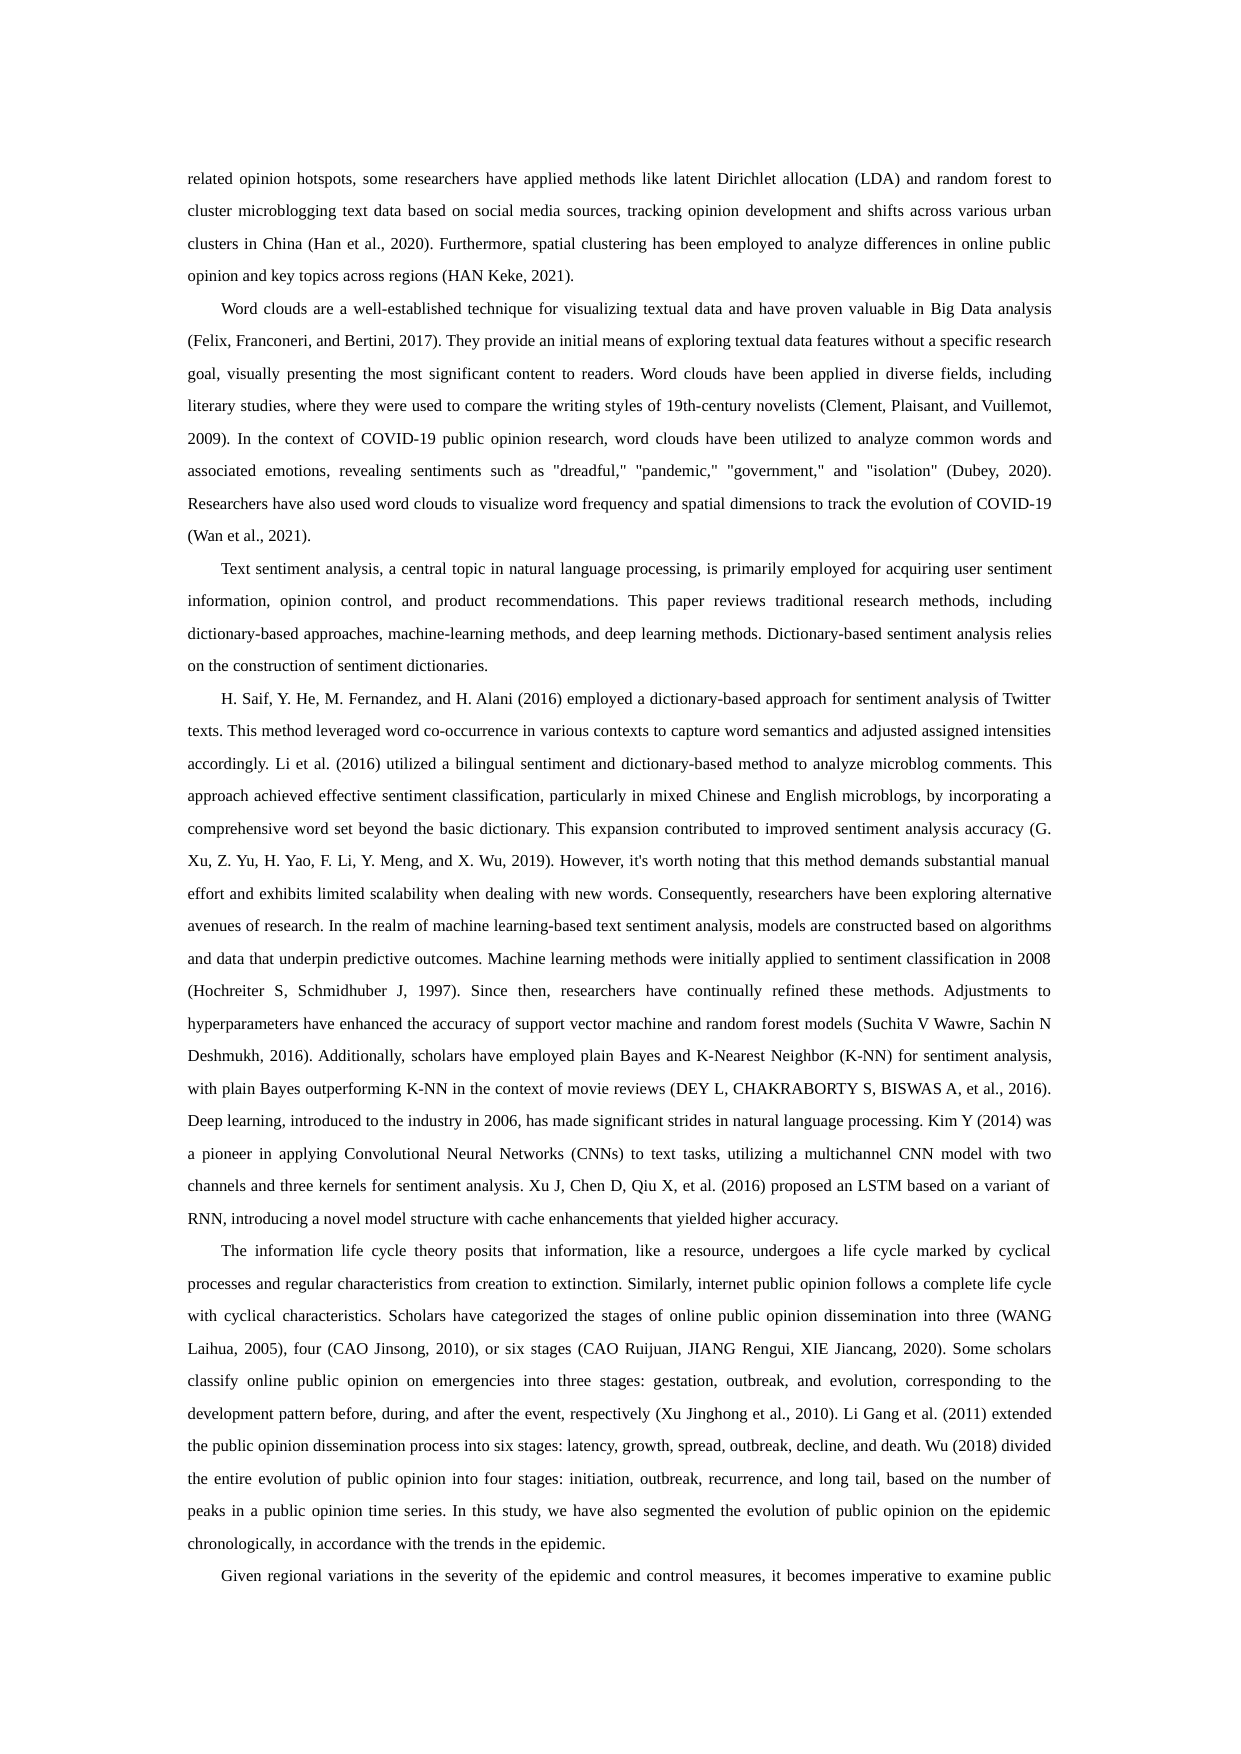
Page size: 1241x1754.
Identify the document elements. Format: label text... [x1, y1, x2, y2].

text Text sentiment analysis, a central topic in natural language processing, is primarily employed for acquiring user sentiment information, opinion control, and product recommendations. This paper reviews traditional research methods, including dictionary-based approaches, machine-learning methods, and deep learning methods. Dictionary-based sentiment analysis relies on the construction of sentiment dictionaries. [187, 552, 1053, 682]
text Word clouds are a well-established technique for visualizing textual data and have proven valuable in Big Data analysis (Felix, Franconeri, and Bertini, 2017). They provide an initial means of exploring textual data features without a specific research goal, visually presenting the most significant content to readers. Word clouds have been applied in diverse fields, including literary studies, where they were used to compare the writing styles of 19th-century novelists (Clement, Plaisant, and Vuillemot, 2009). In the context of COVID-19 public opinion research, word clouds have been utilized to analyze common words and associated emotions, revealing sentiments such as "dreadful," "pandemic," "government," and "isolation" (Dubey, 2020). Researchers have also used word clouds to visualize word frequency and spatial dimensions to track the evolution of COVID-19 (Wan et al., 2021). [187, 292, 1053, 552]
text The information life cycle theory posits that information, like a resource, undergoes a life cycle marked by cyclical processes and regular characteristics from creation to extinction. Similarly, internet public opinion follows a complete life cycle with cyclical characteristics. Scholars have categorized the stages of online public opinion dissemination into three (WANG Laihua, 2005), four (CAO Jinsong, 2010), or six stages (CAO Ruijuan, JIANG Rengui, XIE Jiancang, 2020). Some scholars classify online public opinion on emergencies into three stages: gestation, outbreak, and evolution, corresponding to the development pattern before, during, and after the event, respectively (Xu Jinghong et al., 2010). Li Gang et al. (2011) extended the public opinion dissemination process into six stages: latency, growth, spread, outbreak, decline, and death. Wu (2018) divided the entire evolution of public opinion into four stages: initiation, outbreak, recurrence, and long tail, based on the number of peaks in a public opinion time series. In this study, we have also segmented the evolution of public opinion on the epidemic chronologically, in accordance with the trends in the epidemic. [187, 1234, 1053, 1559]
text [187, 162, 1053, 292]
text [187, 1559, 1053, 1592]
text H. Saif, Y. He, M. Fernandez, and H. Alani (2016) employed a dictionary-based approach for sentiment analysis of Twitter texts. This method leveraged word co-occurrence in various contexts to capture word semantics and adjusted assigned intensities accordingly. Li et al. (2016) utilized a bilingual sentiment and dictionary-based method to analyze microblog comments. This approach achieved effective sentiment classification, particularly in mixed Chinese and English microblogs, by incorporating a comprehensive word set beyond the basic dictionary. This expansion contributed to improved sentiment analysis accuracy (G. Xu, Z. Yu, H. Yao, F. Li, Y. Meng, and X. Wu, 2019). However, it's worth noting that this method demands substantial manual effort and exhibits limited scalability when dealing with new words. Consequently, researchers have been exploring alternative avenues of research. In the realm of machine learning-based text sentiment analysis, models are constructed based on algorithms and data that underpin predictive outcomes. Machine learning methods were initially applied to sentiment classification in 2008 (Hochreiter S, Schmidhuber J, 1997). Since then, researchers have continually refined these methods. Adjustments to hyperparameters have enhanced the accuracy of support vector machine and random forest models (Suchita V Wawre, Sachin N Deshmukh, 2016). Additionally, scholars have employed plain Bayes and K-Nearest Neighbor (K-NN) for sentiment analysis, with plain Bayes outperforming K-NN in the context of movie reviews (DEY L, CHAKRABORTY S, BISWAS A, et al., 2016). Deep learning, introduced to the industry in 2006, has made significant strides in natural language processing. Kim Y (2014) was a pioneer in applying Convolutional Neural Networks (CNNs) to text tasks, utilizing a multichannel CNN model with two channels and three kernels for sentiment analysis. Xu J, Chen D, Qiu X, et al. (2016) proposed an LSTM based on a variant of RNN, introducing a novel model structure with cache enhancements that yielded higher accuracy. [187, 682, 1053, 1234]
